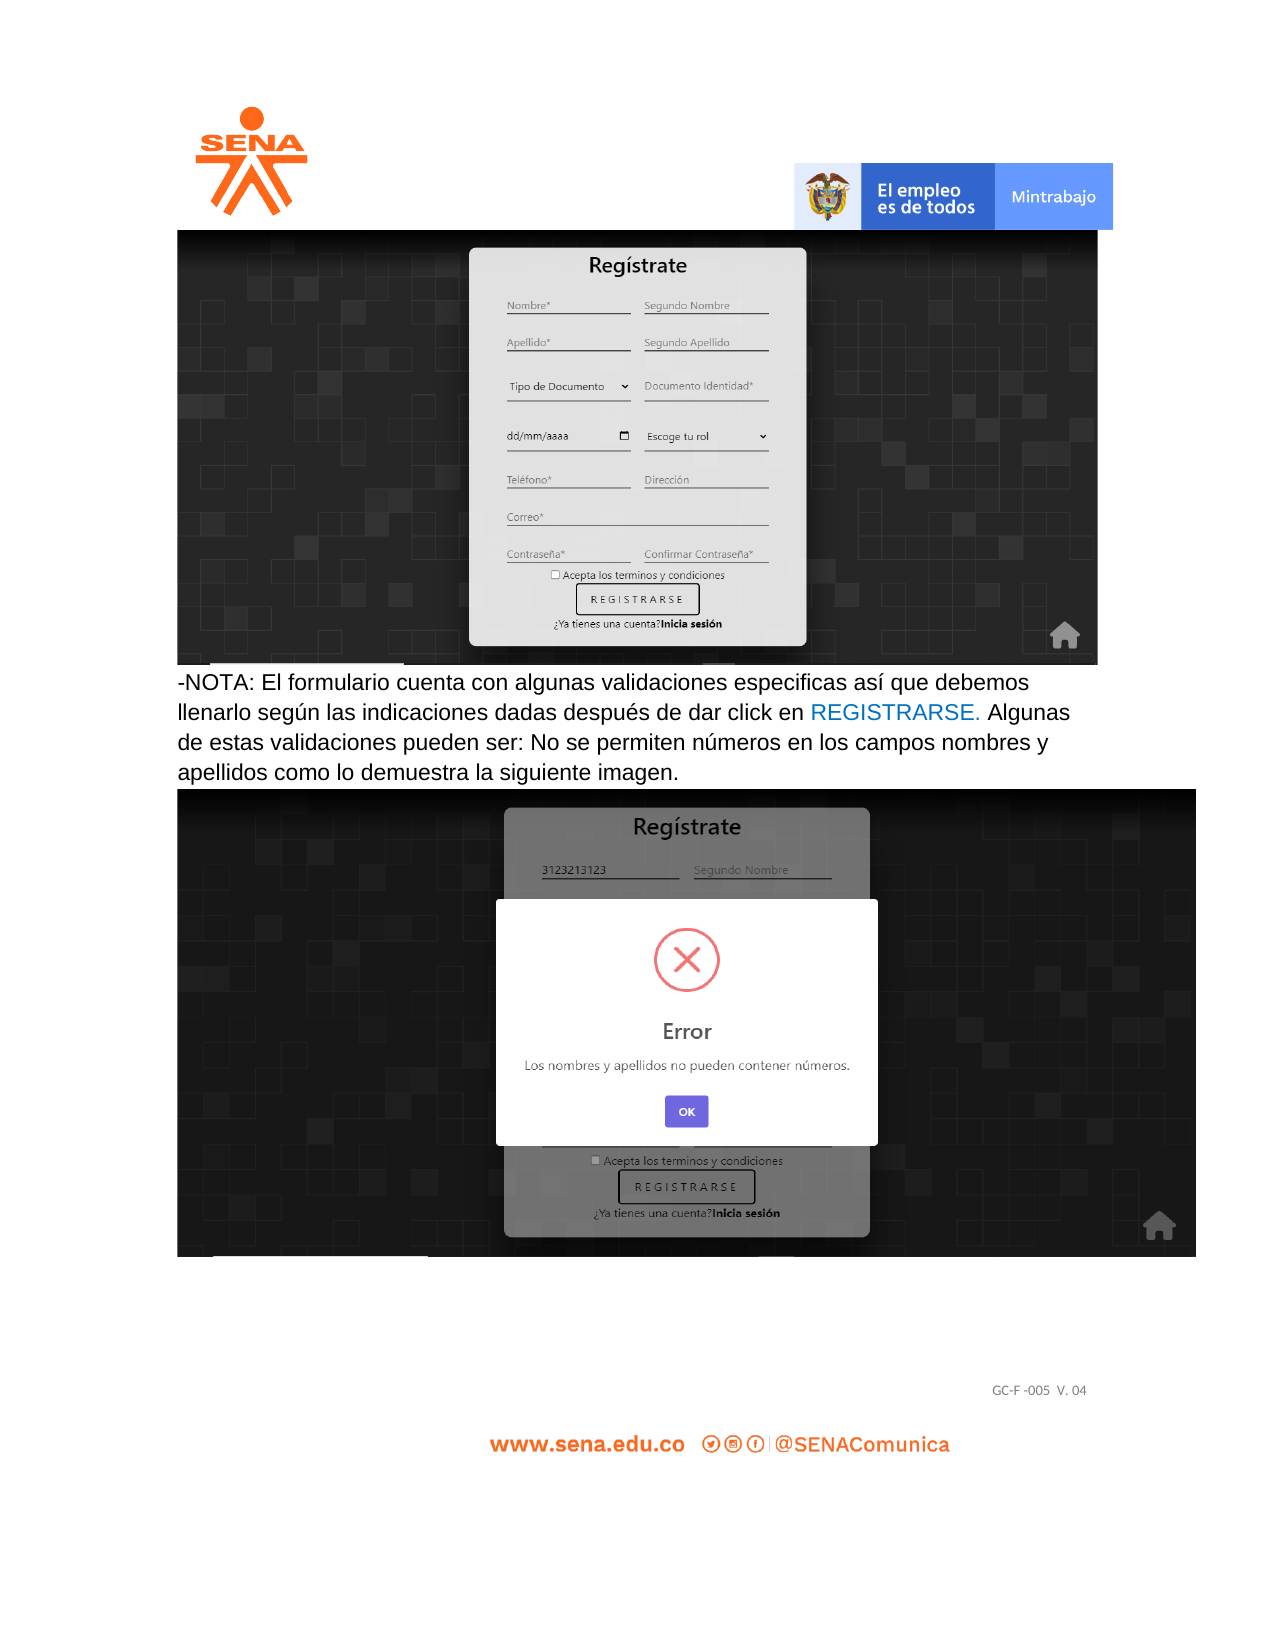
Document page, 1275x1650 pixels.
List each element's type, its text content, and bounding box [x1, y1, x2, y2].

text -NOTA: El formulario cuenta con algunas validaciones especificas así que debemos llenarlo según las indicaciones dadas después de dar click en REGISTRARSE. Algunas de estas validaciones pueden ser: No se permiten números en los campos nombres y apellidos como lo demuestra la siguiente imagen. [177, 668, 1098, 785]
picture [177, 789, 1196, 1257]
picture [478, 1423, 960, 1464]
picture [177, 85, 1114, 665]
